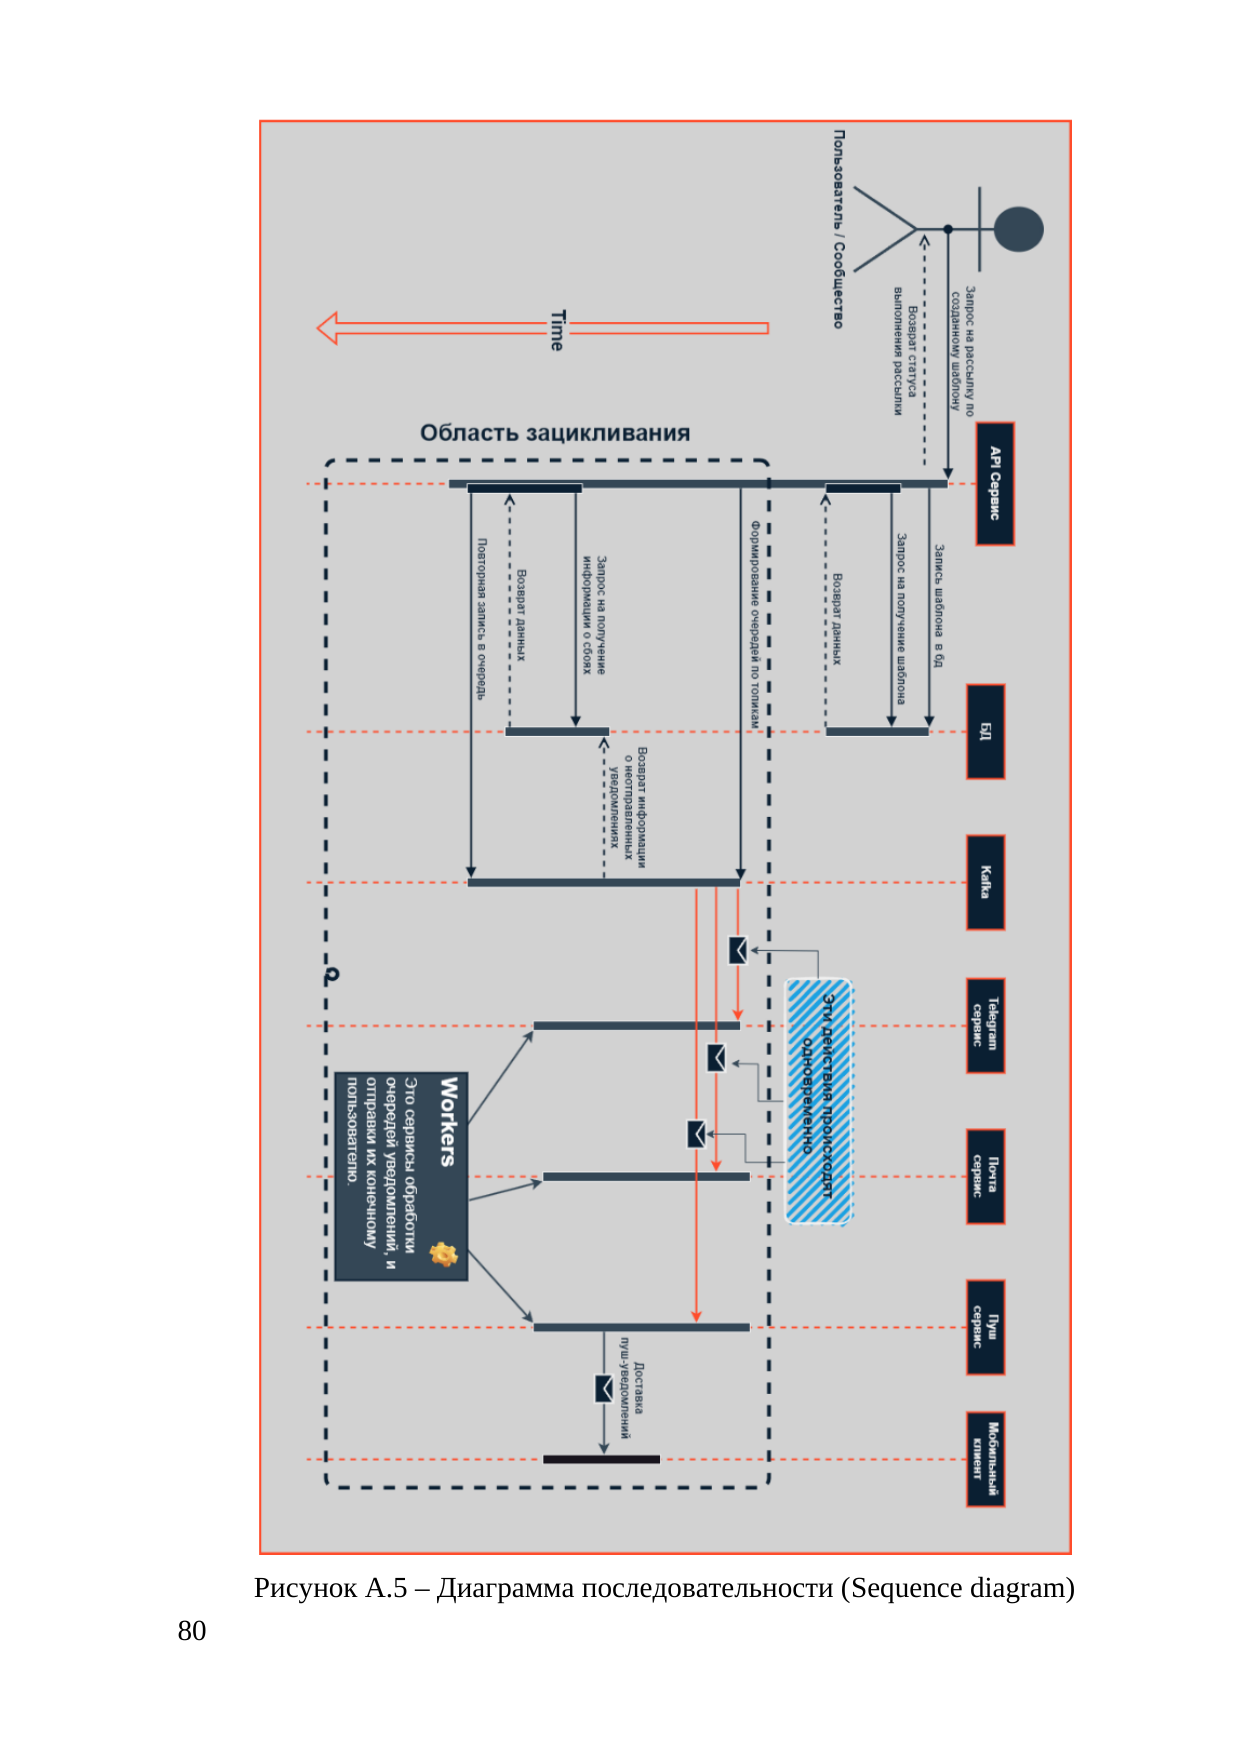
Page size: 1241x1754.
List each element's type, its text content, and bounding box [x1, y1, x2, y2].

picture [260, 121, 1071, 1554]
text Рисунок А.5 – Диаграмма последовательности (Sequence diagram) [177, 1570, 1152, 1604]
